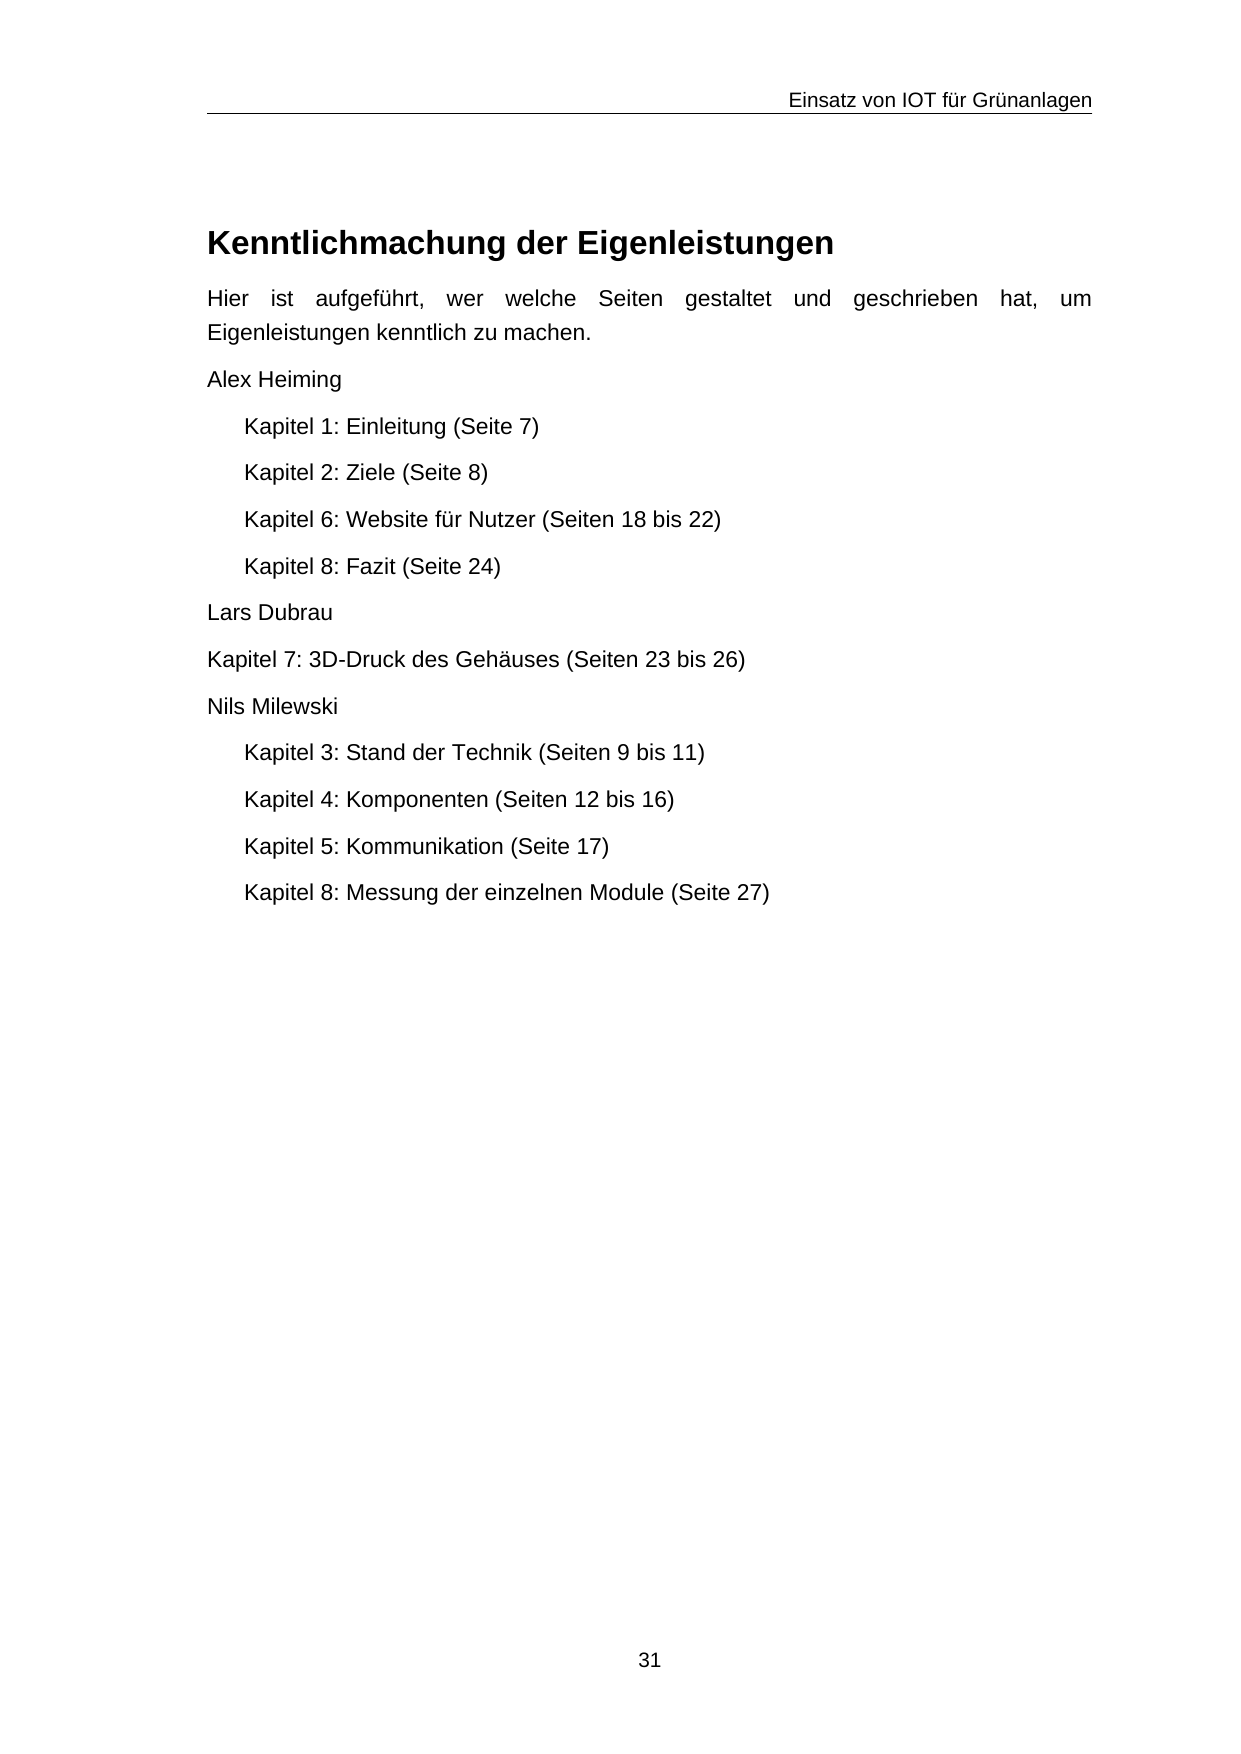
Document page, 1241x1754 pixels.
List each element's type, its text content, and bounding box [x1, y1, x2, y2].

text Kapitel 5: Kommunikation (Seite 17) [244, 833, 1092, 859]
text Kapitel 8: Messung der einzelnen Module (Seite 27) [244, 879, 1092, 906]
text Alex Heiming [207, 366, 1092, 392]
text Kapitel 3: Stand der Technik (Seiten 9 bis 11) [207, 739, 1092, 766]
text Kapitel 4: Komponenten (Seiten 12 bis 16) [244, 786, 1092, 812]
text Hier ist aufgeführt, wer welche Seiten gestaltet und geschrieben hat, um Eigenleistungen kenntlich zu machen. [207, 285, 1092, 346]
text Kapitel 7: 3D-Druck des Gehäuses (Seiten 23 bis 26) [207, 646, 1092, 672]
text Kapitel 8: Fazit (Seite 24) [244, 553, 1092, 579]
text Nils Milewski [207, 693, 1092, 719]
text Kapitel 6: Website für Nutzer (Seiten 18 bis 22) [244, 506, 1092, 532]
text Kapitel 1: Einleitung (Seite 7) [207, 413, 1092, 439]
text Lars Dubrau [207, 599, 1092, 626]
text Kenntlichmachung der Eigenleistungen [207, 223, 1092, 261]
text Kapitel 2: Ziele (Seite 8) [244, 459, 1092, 486]
